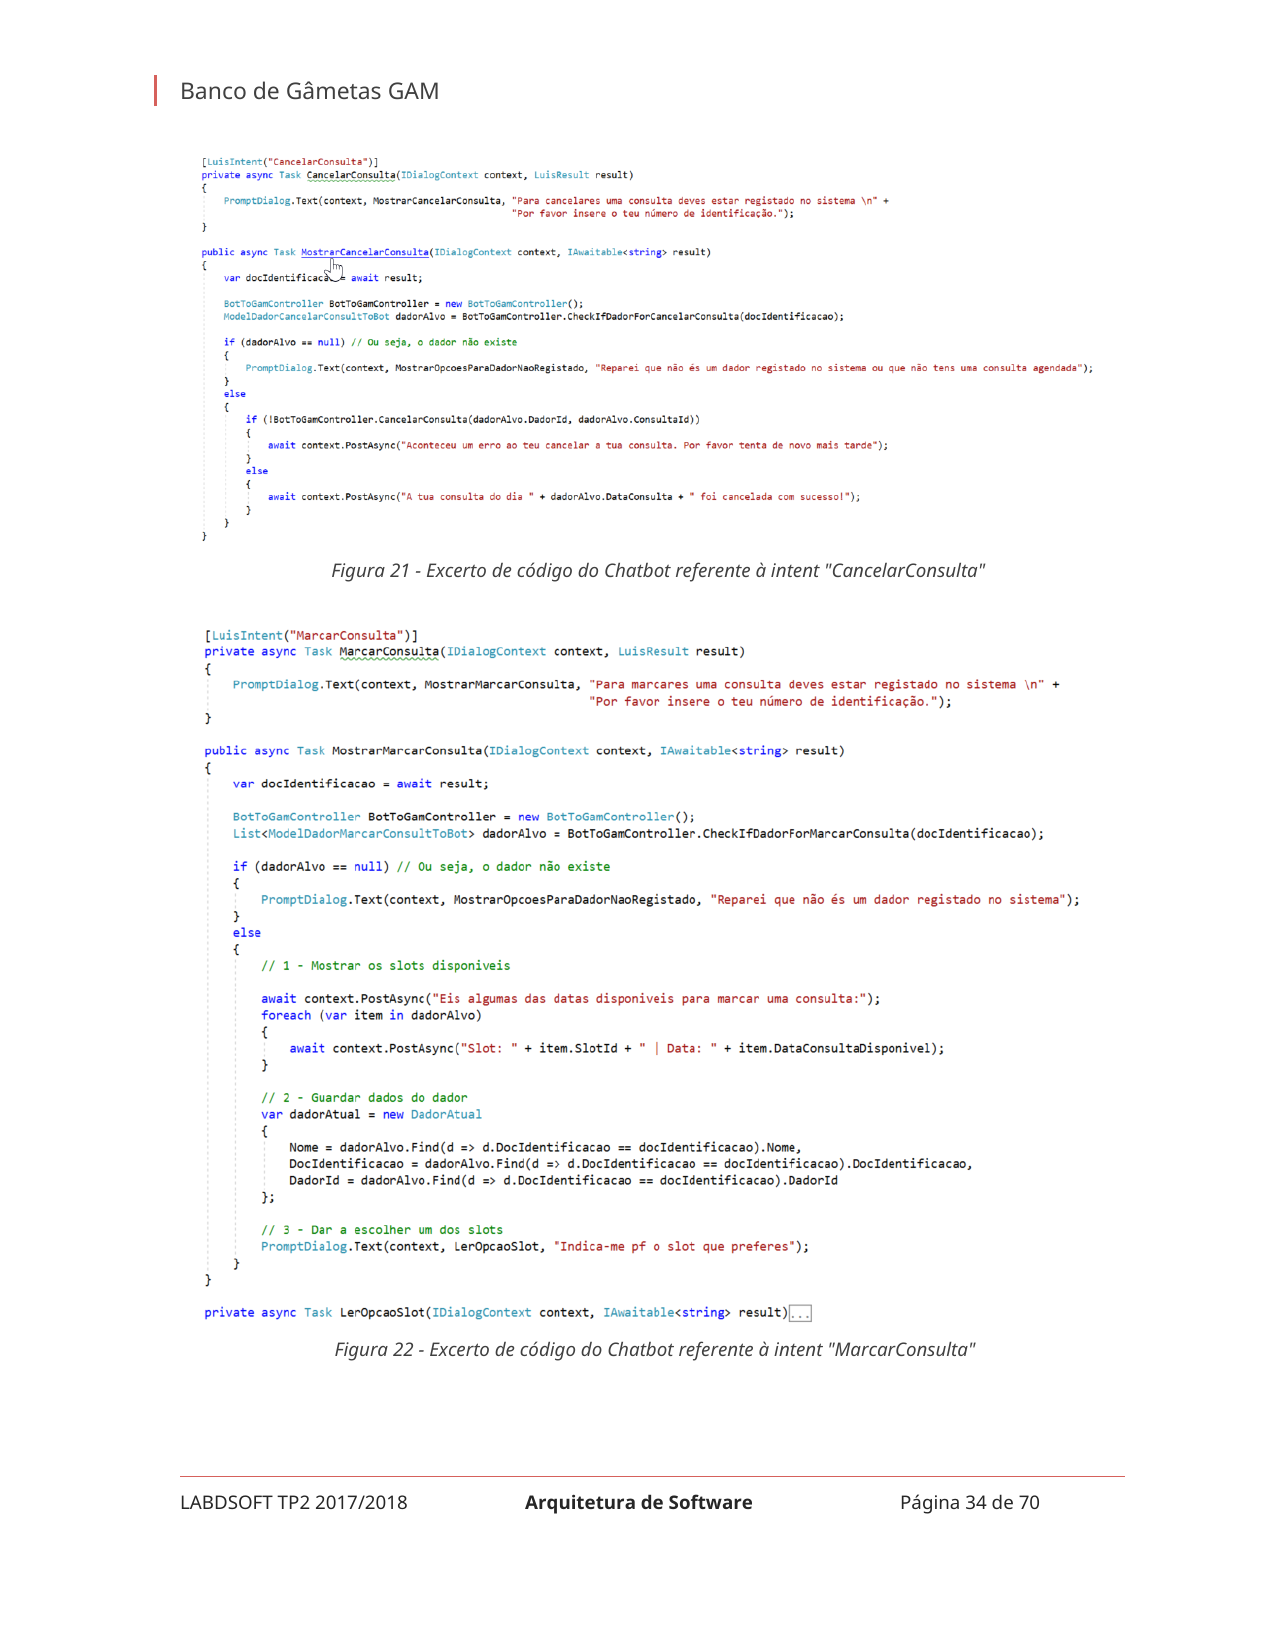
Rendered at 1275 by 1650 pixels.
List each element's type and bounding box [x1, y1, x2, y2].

picture [188, 615, 1089, 1324]
picture [188, 150, 1099, 544]
